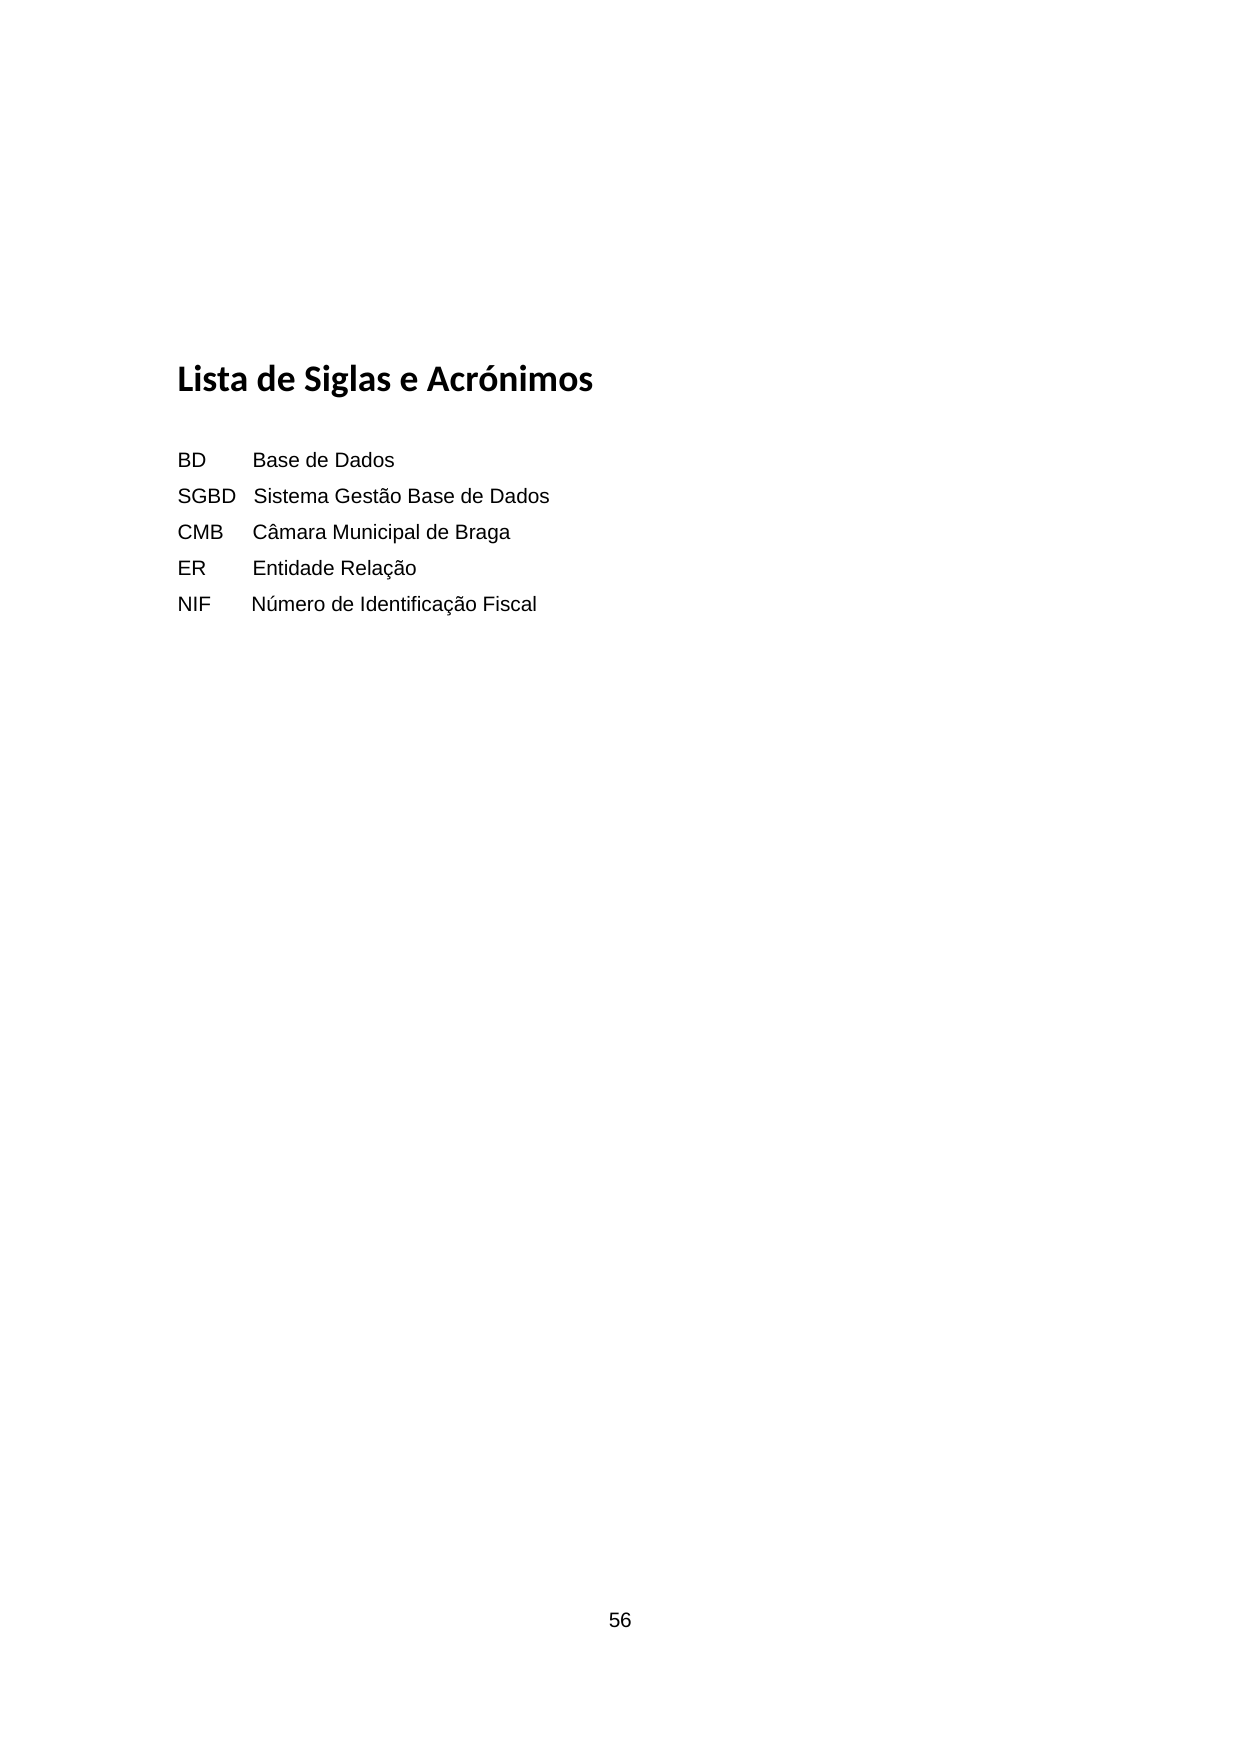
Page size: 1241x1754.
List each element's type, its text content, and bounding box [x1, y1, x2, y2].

text ER Entidade Relação [177, 556, 1063, 580]
text NIF Número de Identificação Fiscal [177, 592, 1063, 616]
text Lista de Siglas e Acrónimos [177, 354, 1063, 400]
text BD Base de Dados [177, 448, 1063, 472]
text CMB Câmara Municipal de Braga [177, 520, 1063, 544]
text SGBD Sistema Gestão Base de Dados [177, 484, 1063, 508]
